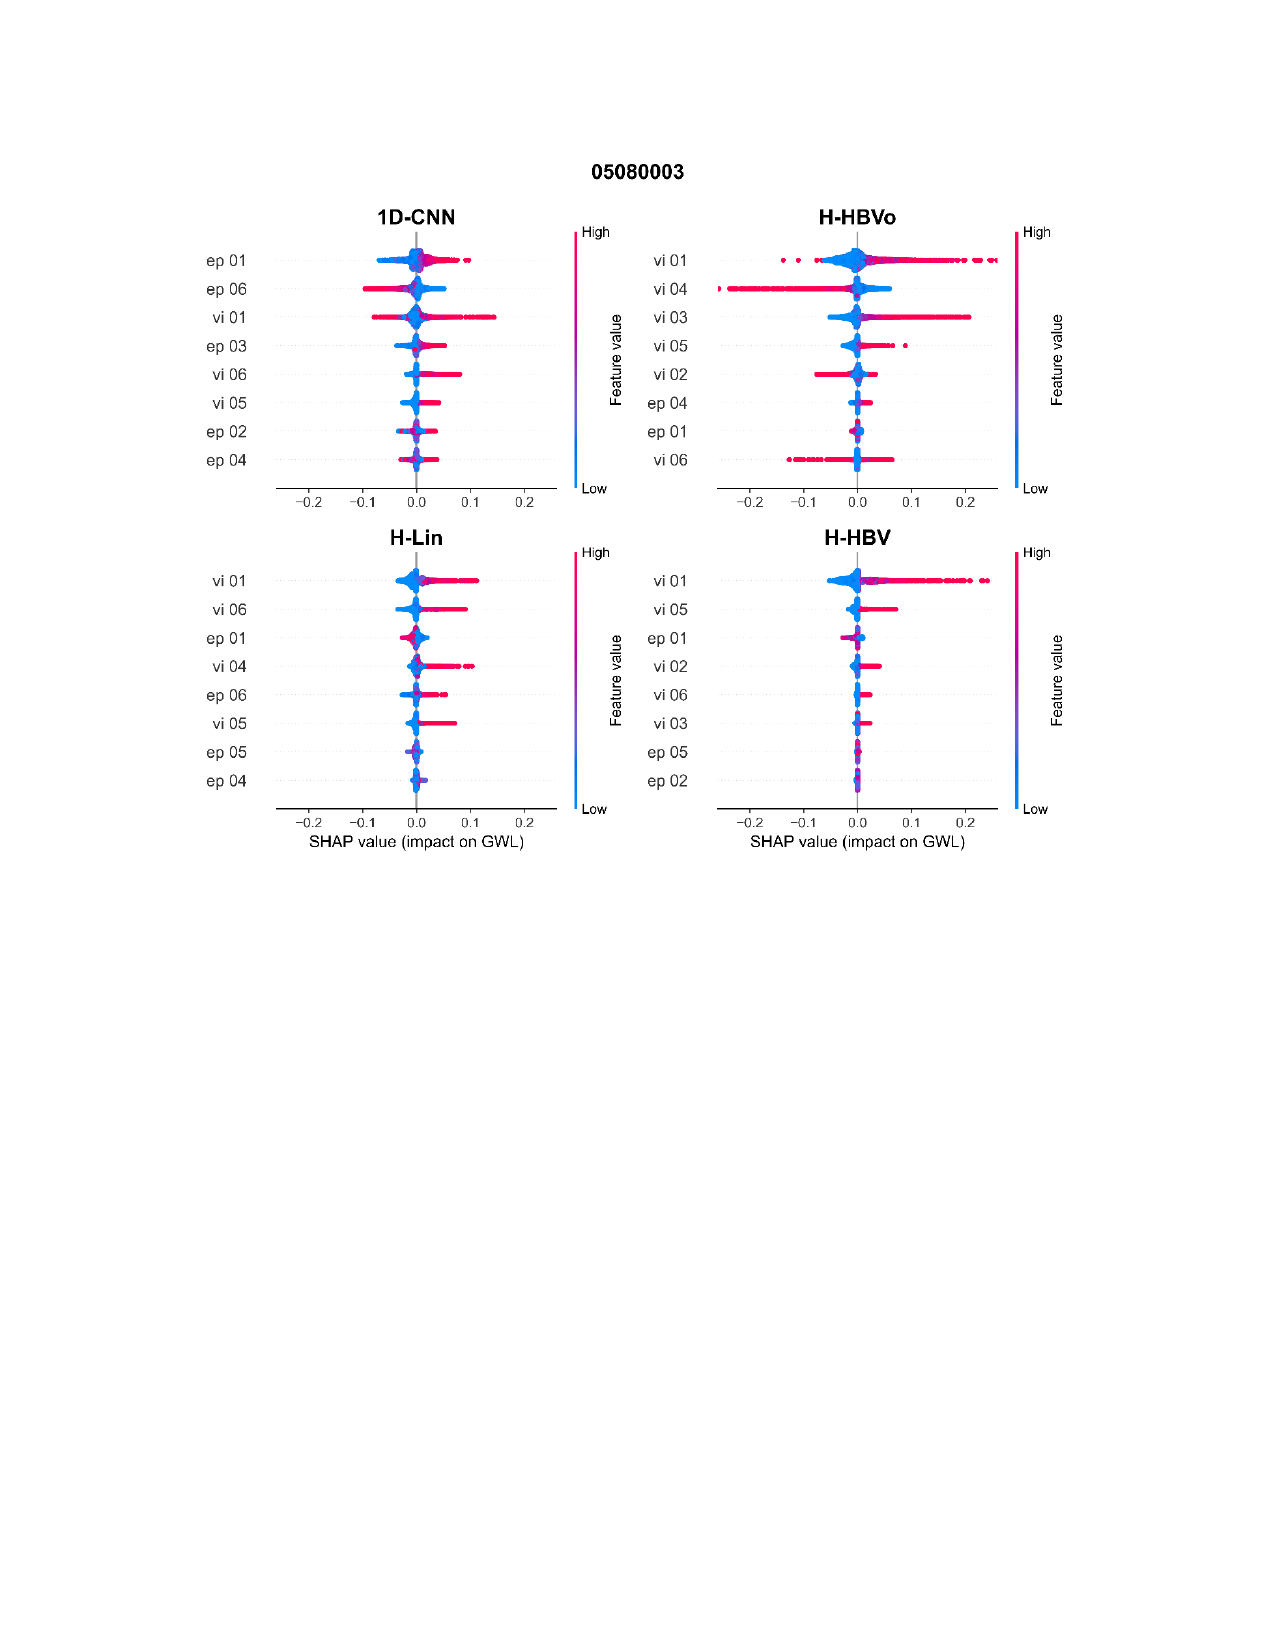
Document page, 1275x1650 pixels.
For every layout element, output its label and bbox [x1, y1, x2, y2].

picture [187, 150, 1088, 870]
